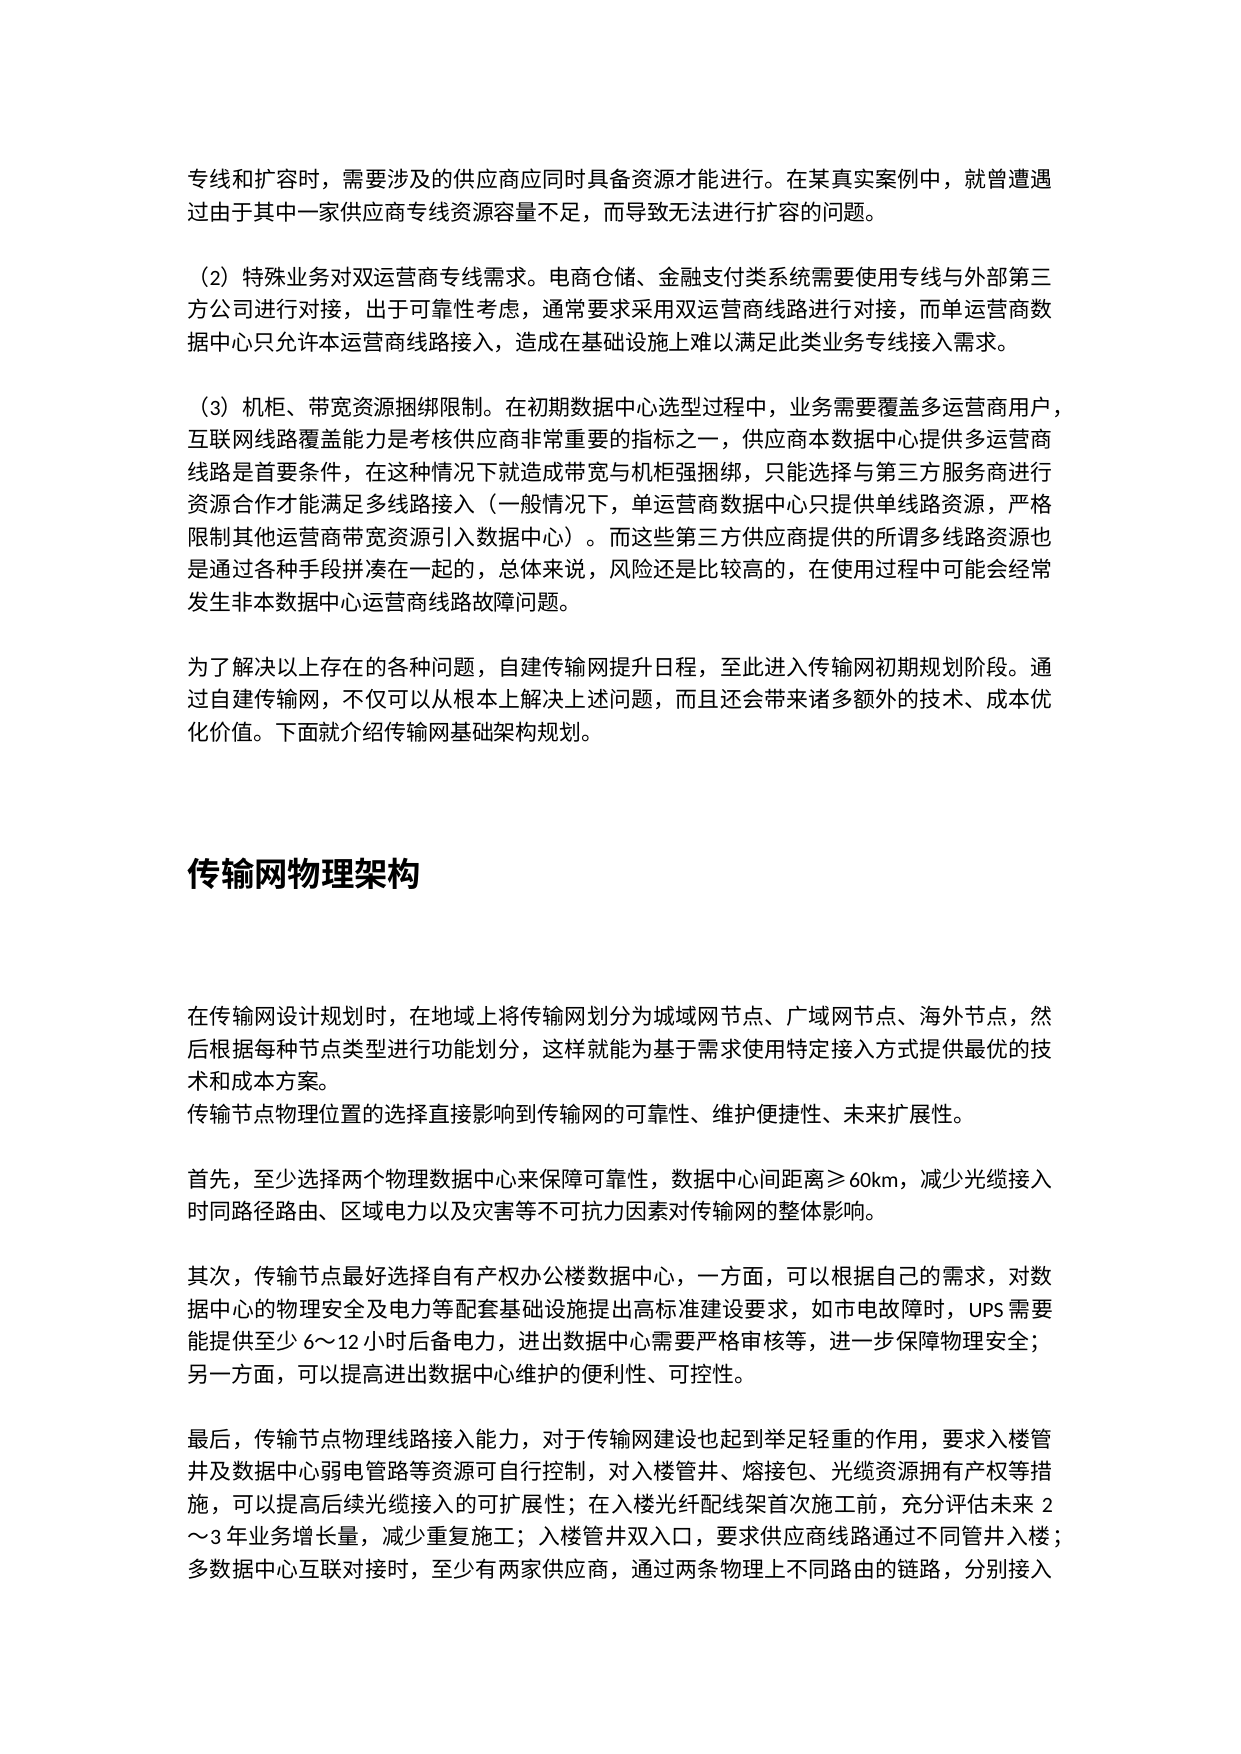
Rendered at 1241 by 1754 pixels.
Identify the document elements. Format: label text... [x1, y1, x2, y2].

text （2）特殊业务对双运营商专线需求。电商仓储、金融支付类系统需要使用专线与外部第三方公司进行对接，出于可靠性考虑，通常要求采用双运营商线路进行对接，而单运营商数据中心只允许本运营商线路接入，造成在基础设施上难以满足此类业务专线接入需求。 [187, 259, 1053, 357]
subtitle 传输网物理架构 [187, 839, 1053, 904]
text 为了解决以上存在的各种问题，自建传输网提升日程，至此进入传输网初期规划阶段。通过自建传输网，不仅可以从根本上解决上述问题，而且还会带来诸多额外的技术、成本优化价值。下面就介绍传输网基础架构规划。 [187, 649, 1053, 747]
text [187, 1421, 1053, 1584]
text 传输节点物理位置的选择直接影响到传输网的可靠性、维护便捷性、未来扩展性。 [187, 1096, 1053, 1129]
text 其次，传输节点最好选择自有产权办公楼数据中心，一方面，可以根据自己的需求，对数据中心的物理安全及电力等配套基础设施提出高标准建设要求，如市电故障时，UPS需要能提供至少6～12小时后备电力，进出数据中心需要严格审核等，进一步保障物理安全；另一方面，可以提高进出数据中心维护的便利性、可控性。 [187, 1259, 1053, 1389]
text 在传输网设计规划时，在地域上将传输网划分为城域网节点、广域网节点、海外节点，然后根据每种节点类型进行功能划分，这样就能为基于需求使用特定接入方式提供最优的技术和成本方案。 [187, 999, 1053, 1096]
text 首先，至少选择两个物理数据中心来保障可靠性，数据中心间距离≥60km，减少光缆接入时同路径路由、区域电力以及灾害等不可抗力因素对传输网的整体影响。 [187, 1161, 1053, 1226]
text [187, 162, 1053, 227]
text （3）机柜、带宽资源捆绑限制。在初期数据中心选型过程中，业务需要覆盖多运营商用户，互联网线路覆盖能力是考核供应商非常重要的指标之一，供应商本数据中心提供多运营商线路是首要条件，在这种情况下就造成带宽与机柜强捆绑，只能选择与第三方服务商进行资源合作才能满足多线路接入（一般情况下，单运营商数据中心只提供单线路资源，严格限制其他运营商带宽资源引入数据中心）。而这些第三方供应商提供的所谓多线路资源也是通过各种手段拼凑在一起的，总体来说，风险还是比较高的，在使用过程中可能会经常发生非本数据中心运营商线路故障问题。 [187, 389, 1053, 617]
